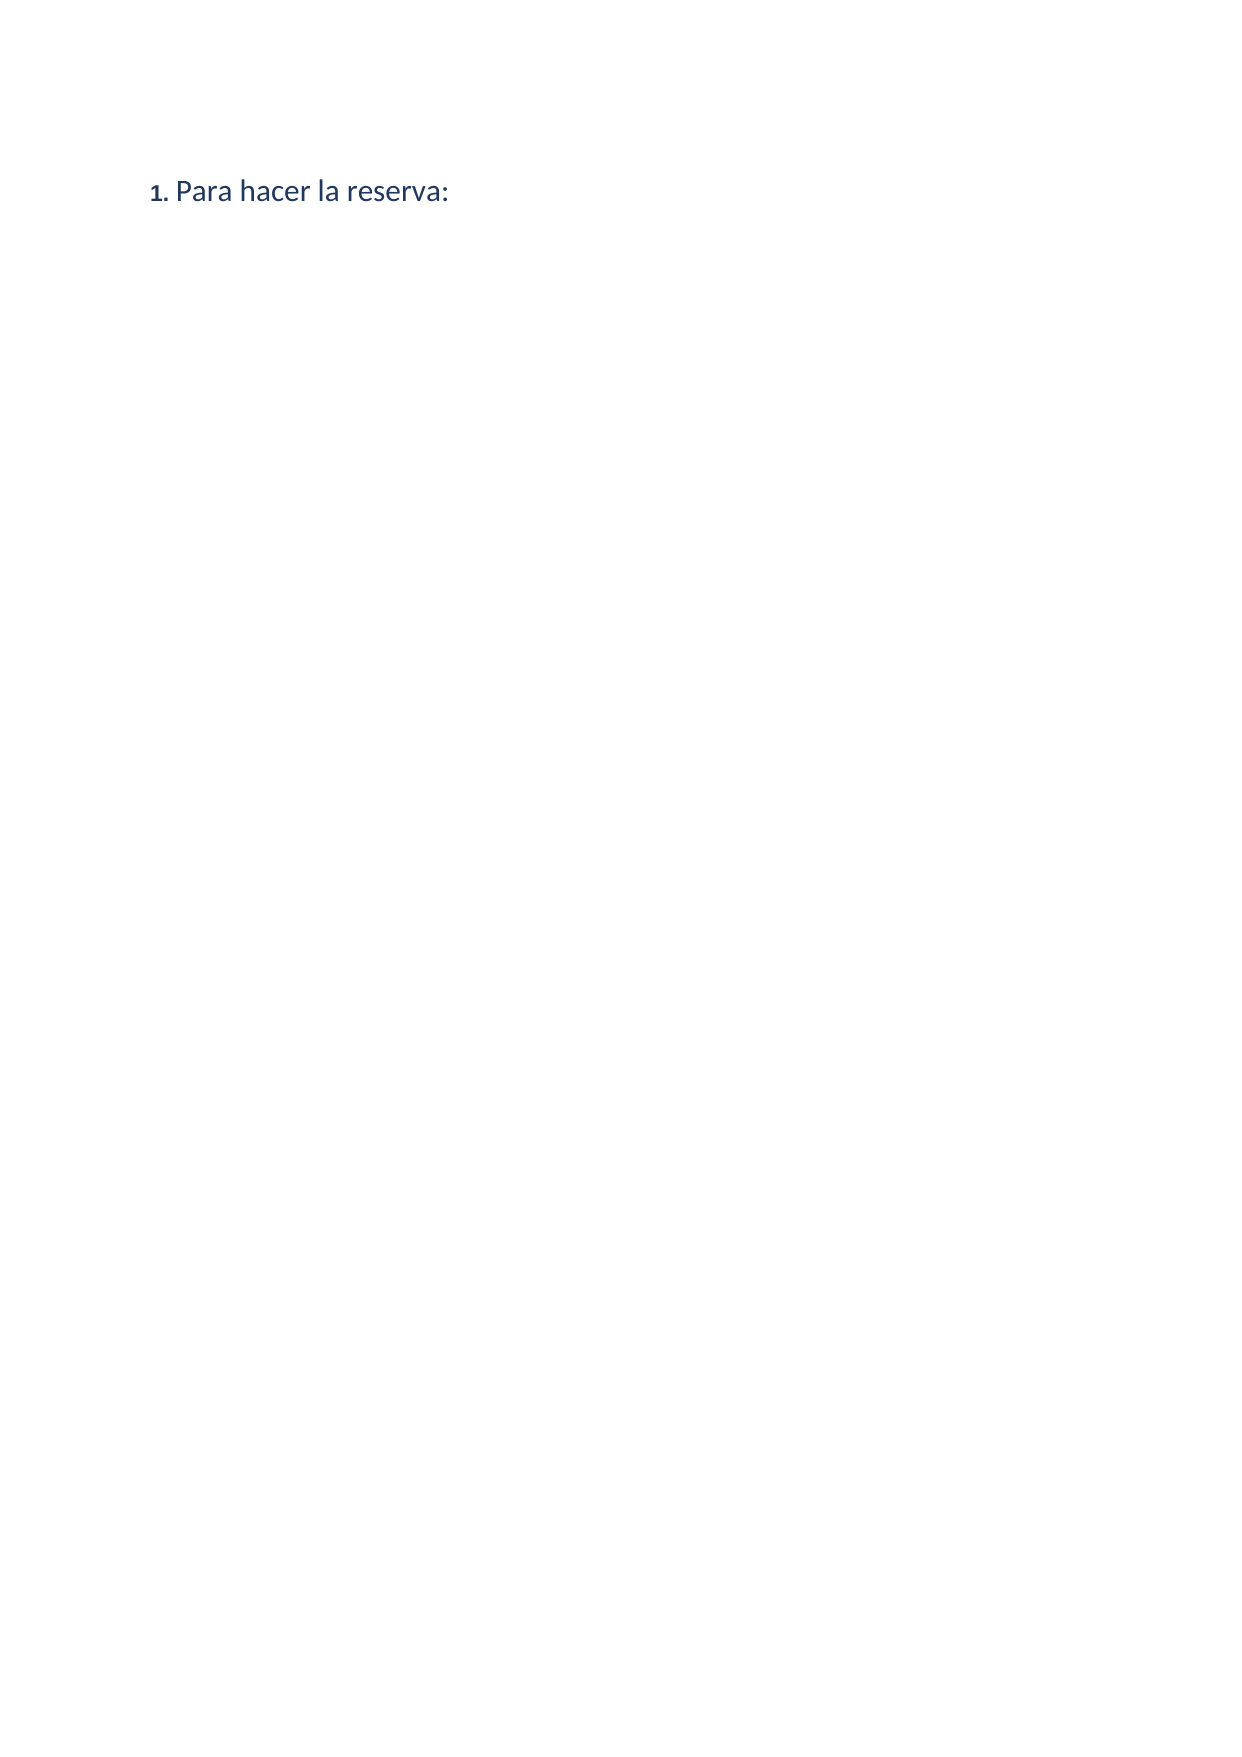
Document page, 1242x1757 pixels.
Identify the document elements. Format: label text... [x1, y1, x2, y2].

subtitle Para hacer la reserva: [150, 171, 1210, 209]
